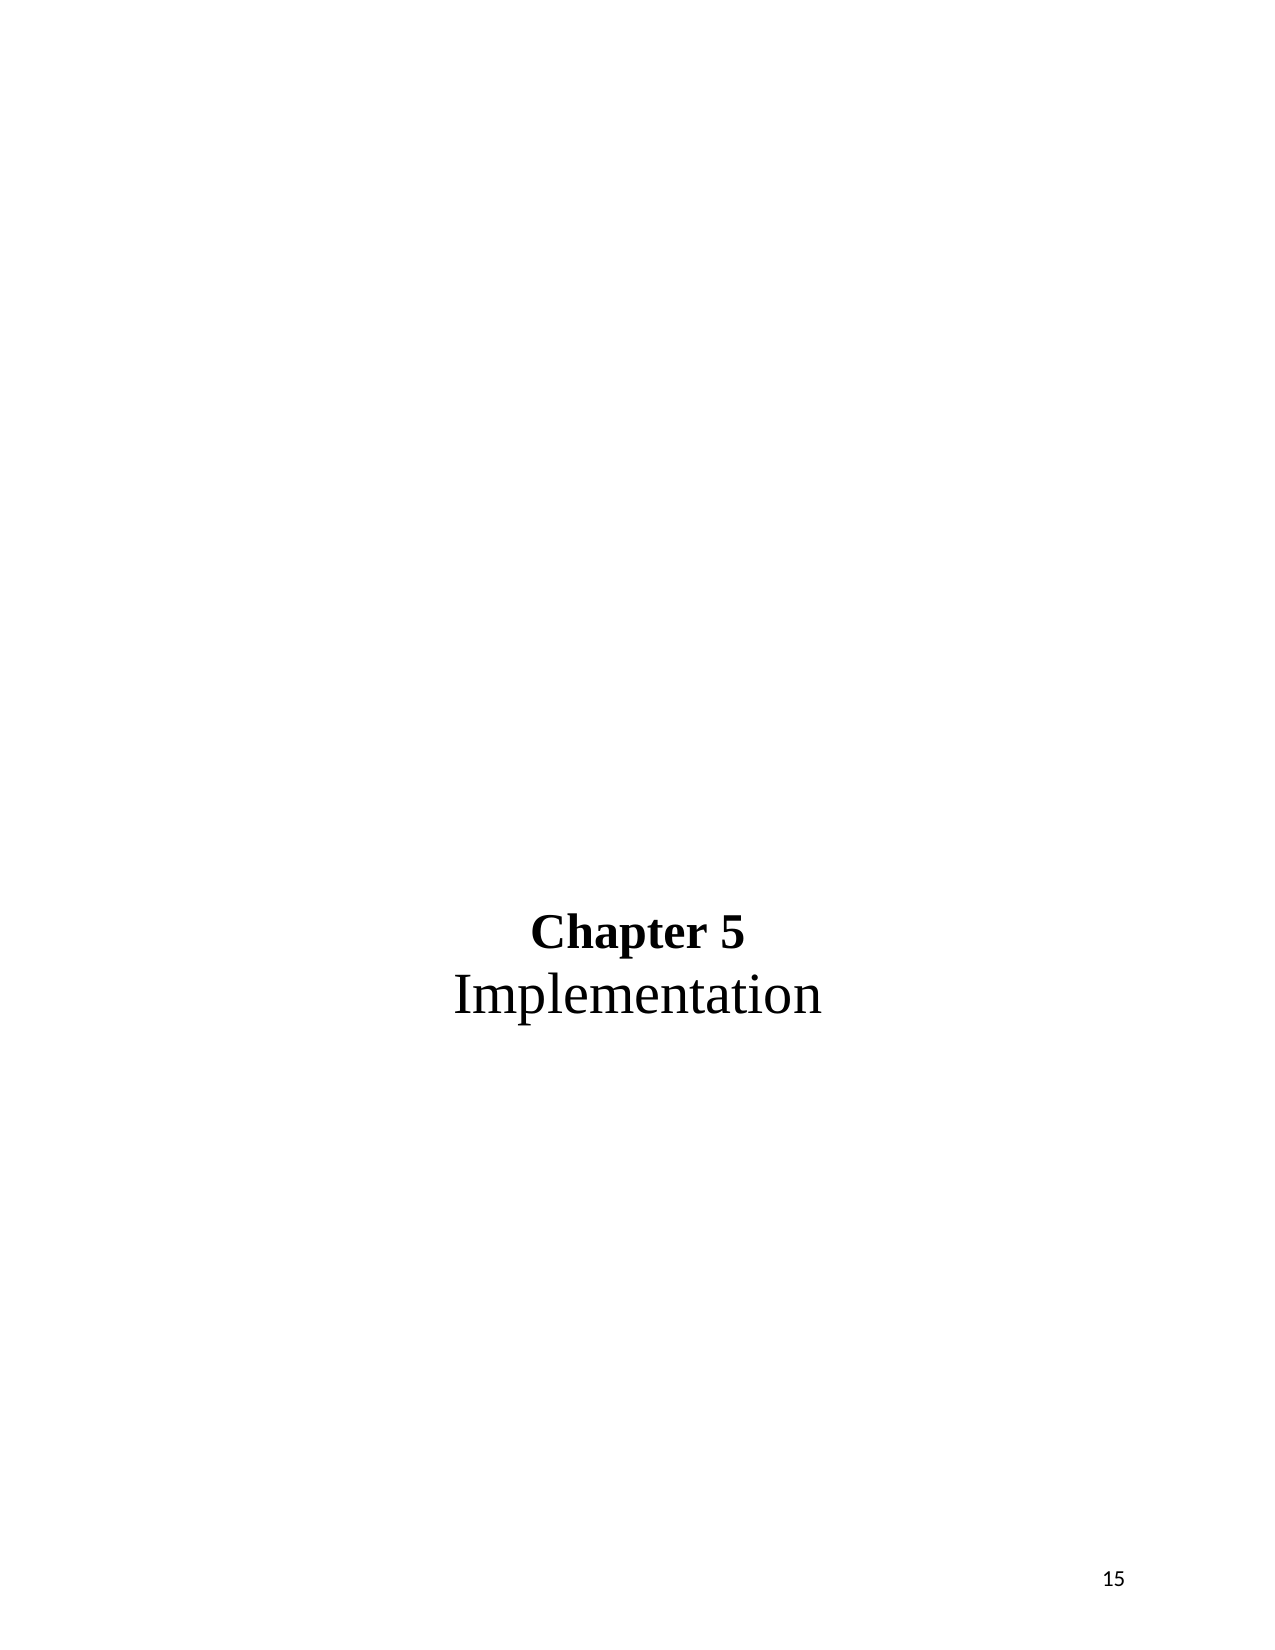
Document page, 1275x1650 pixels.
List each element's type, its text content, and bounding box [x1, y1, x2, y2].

subtitle Chapter 5 [150, 902, 1125, 959]
subtitle Implementation [150, 959, 1125, 1026]
